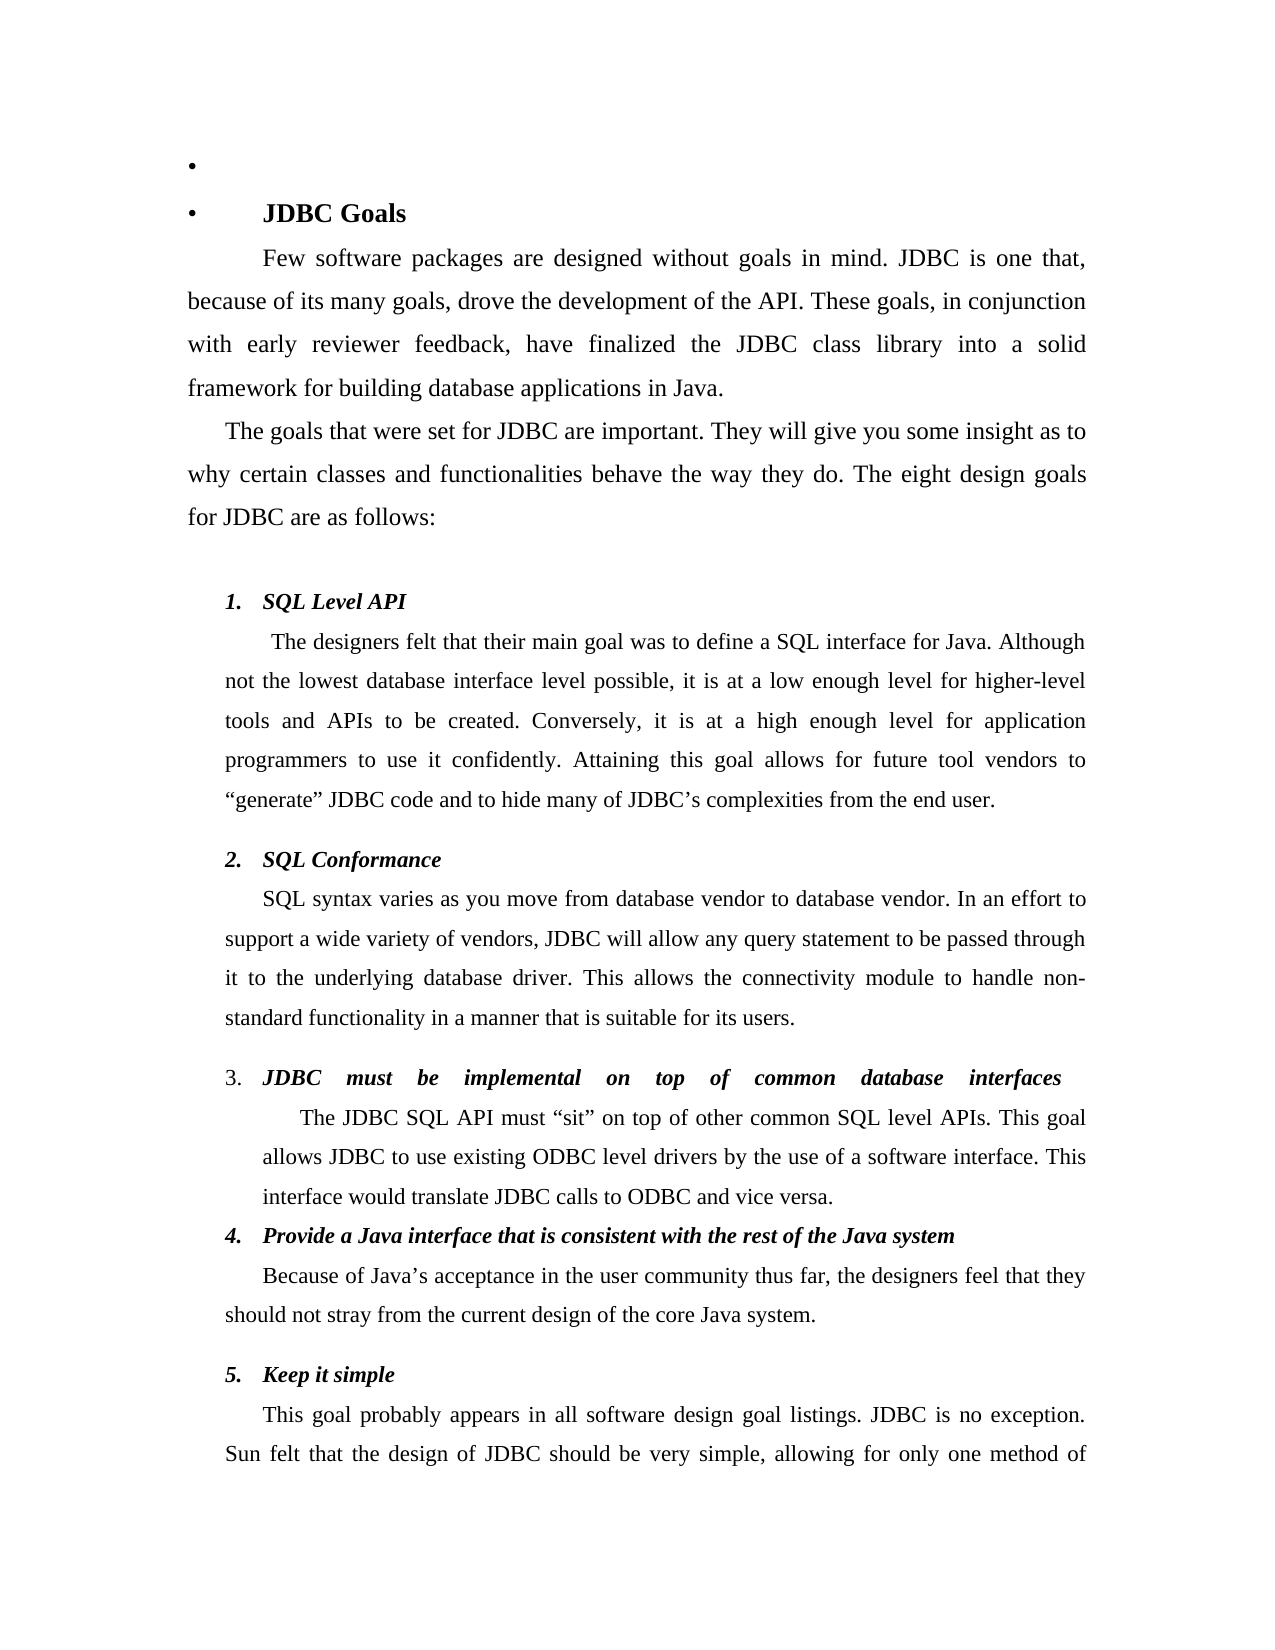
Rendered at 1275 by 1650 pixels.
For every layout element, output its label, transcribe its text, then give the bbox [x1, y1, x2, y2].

subtitle JDBC Goals [187, 197, 1087, 228]
list Keep it simple [225, 1361, 1087, 1388]
text SQL syntax varies as you move from database vendor to database vendor. In an effort to support a wide variety of vendors, JDBC will allow any query statement to be passed through it to the underlying database driver. This allows the connectivity module to handle non-standard functionality in a manner that is suitable for its users. [225, 886, 1087, 1030]
list Provide a Java interface that is consistent with the rest of the Java system [225, 1222, 1087, 1248]
text The goals that were set for JDBC are important. They will give you some insight as to why certain classes and functionalities behave the way they do. The eight design goals for JDBC are as follows: [187, 416, 1087, 531]
text The designers felt that their main goal was to define a SQL interface for Java. Although not the lowest database interface level possible, it is at a low enough level for higher-level tools and APIs to be created. Conversely, it is at a high enough level for application programmers to use it confidently. Attaining this goal allows for future tool vendors to “generate” JDBC code and to hide many of JDBC’s complexities from the end user. [225, 628, 1087, 812]
text Few software packages are designed without goals in mind. JDBC is one that, because of its many goals, drove the development of the API. These goals, in conjunction with early reviewer feedback, have finalized the JDBC class library into a solid framework for building database applications in Java. [187, 243, 1087, 401]
text Because of Java’s acceptance in the user community thus far, the designers feel that they should not stray from the current design of the core Java system. [225, 1262, 1087, 1327]
list SQL Level API [225, 588, 1087, 615]
list SQL Conformance [225, 846, 1087, 872]
list JDBC must be implemental on top of common database interfaces The JDBC SQL API must “sit” on top of other common SQL level APIs. This goal allows JDBC to use existing ODBC level drivers by the use of a software interface. This interface would translate JDBC calls to ODBC and vice versa. [225, 1064, 1087, 1209]
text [225, 1401, 1087, 1467]
